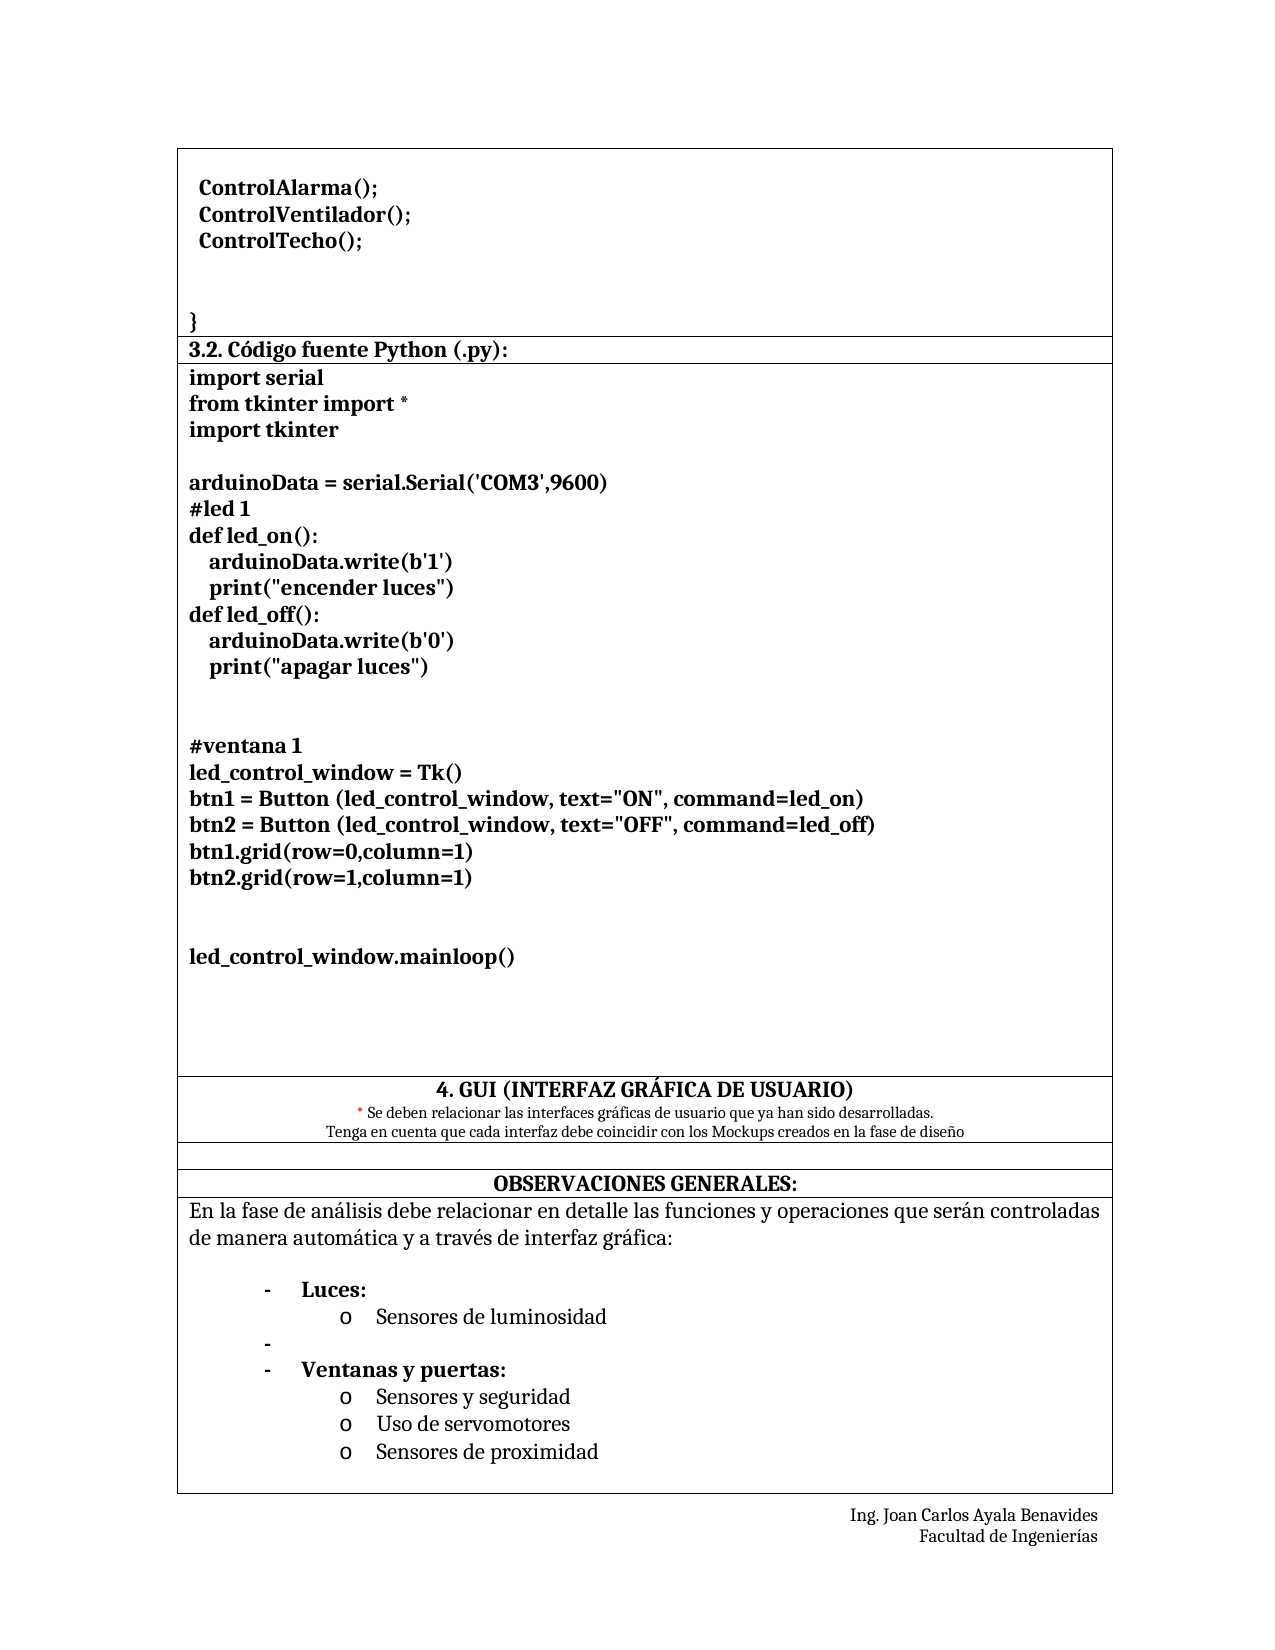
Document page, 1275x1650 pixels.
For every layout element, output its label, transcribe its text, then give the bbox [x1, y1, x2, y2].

table_cell [178, 1143, 1112, 1169]
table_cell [178, 149, 1112, 336]
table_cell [178, 1198, 1112, 1492]
table_cell OBSERVACIONES GENERALES: [178, 1170, 1112, 1197]
table_cell 4. GUI (INTERFAZ GRÁFICA DE USUARIO) * Se deben relacionar las interfaces gráficas de usuario que ya han sido desarrolladas. Tenga en cuenta que cada interfaz debe coincidir con los Mockups creados en la fase de diseño [178, 1077, 1112, 1142]
table_cell import serial from tkinter import * import tkinter arduinoData = serial.Serial('COM3',9600) #led 1 def led_on(): arduinoData.write(b'1') print("encender luces") def led_off(): arduinoData.write(b'0') print("apagar luces") #ventana 1 led_control_window = Tk() btn1 = Button (led_control_window, text="ON", command=led_on) btn2 = Button (led_control_window, text="OFF", command=led_off) btn1.grid(row=0,column=1) btn2.grid(row=1,column=1) led_control_window.mainloop() [178, 364, 1112, 1076]
table_cell 3.2. Código fuente Python (.py): [178, 337, 1112, 363]
